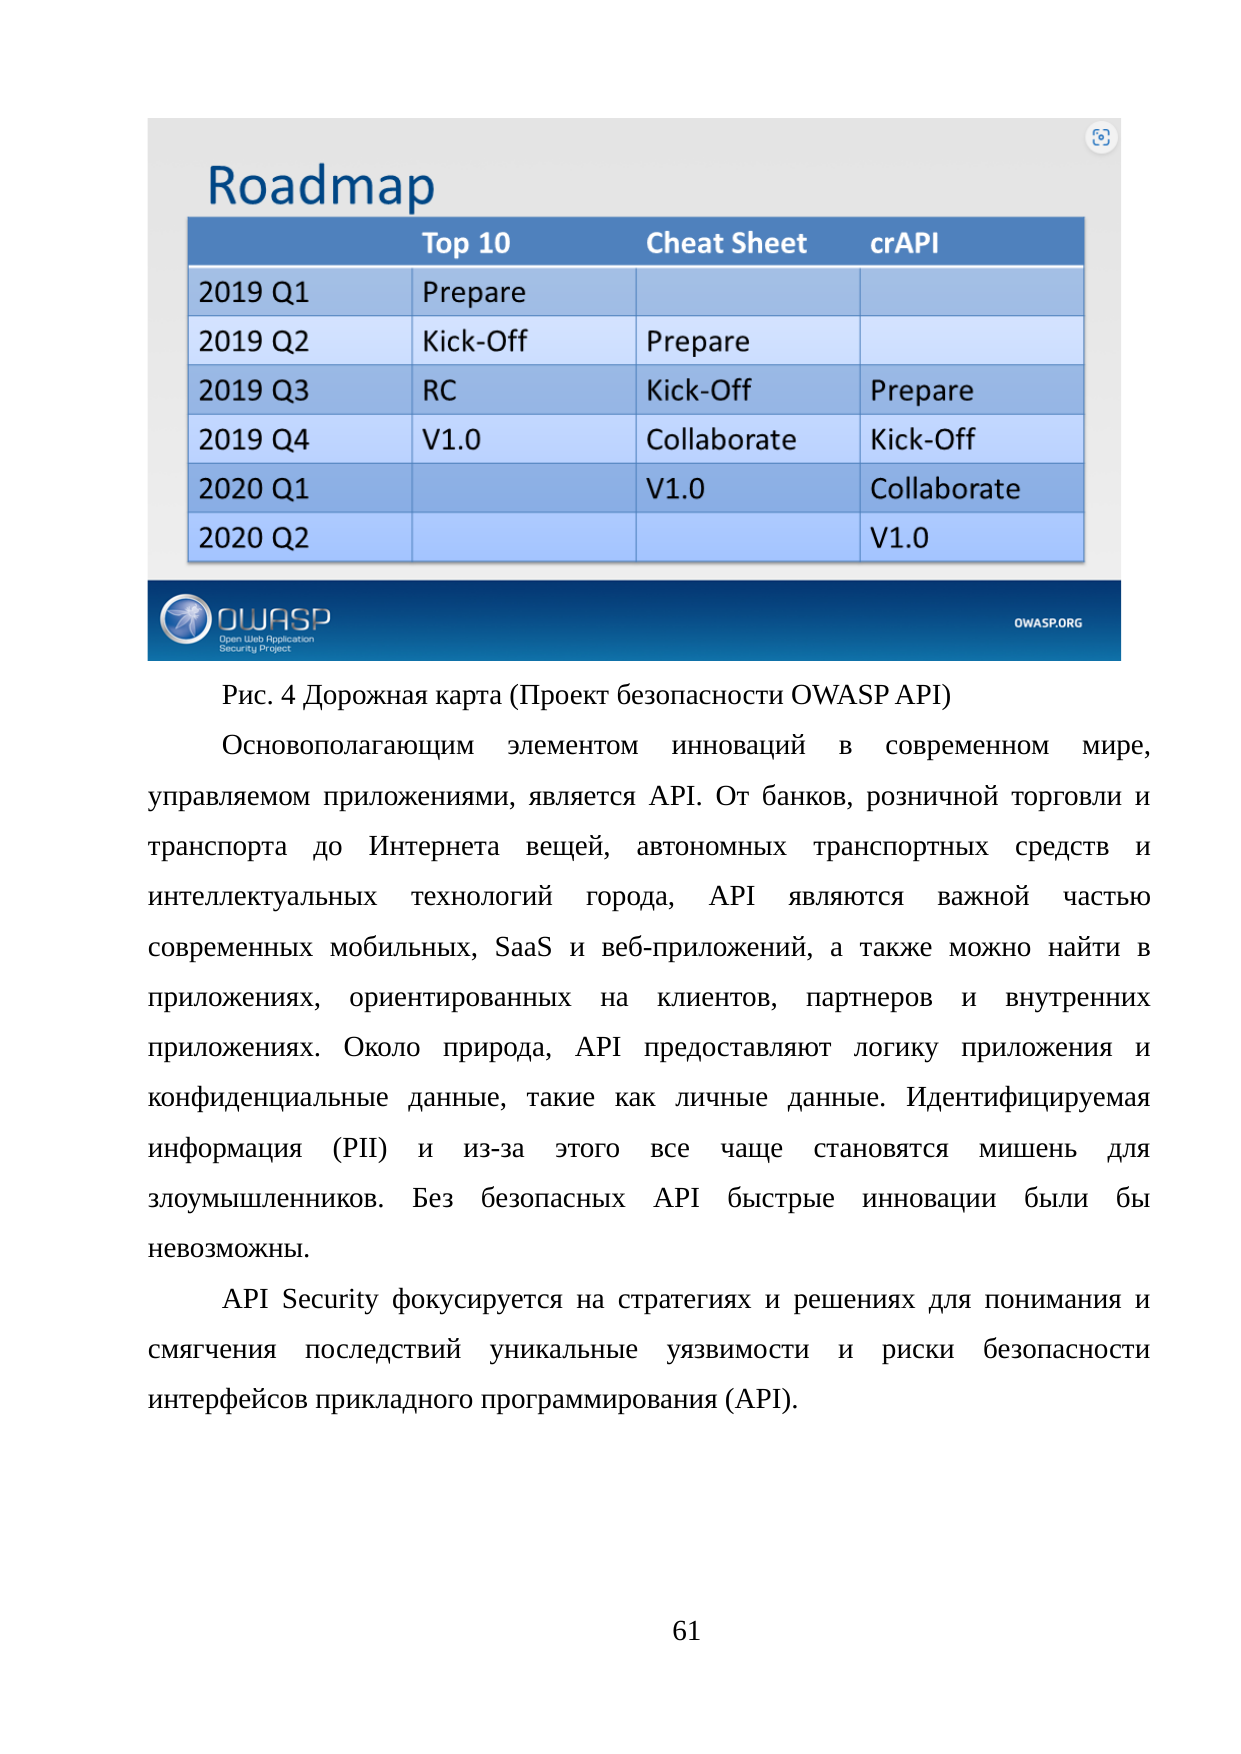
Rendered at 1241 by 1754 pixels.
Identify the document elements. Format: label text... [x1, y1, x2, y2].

picture [147, 118, 1122, 661]
text Рис. 4 Дорожная карта (Проект безопасности OWASP API) [148, 677, 1152, 711]
text API Security фокусируется на стратегиях и решениях для понимания и смягчения последствий уникальные уязвимости и риски безопасности интерфейсов прикладного программирования (API). [148, 1281, 1152, 1415]
text Основополагающим элементом инноваций в современном мире, управляемом приложениями, является API. От банков, розничной торговли и транспорта до Интернета вещей, автономных транспортных средств и интеллектуальных технологий города, API являются важной частью современных мобильных, SaaS и веб-приложений, а также можно найти в приложениях, ориентированных на клиентов, партнеров и внутренних приложениях. Около природа, API предоставляют логику приложения и конфиденциальные данные, такие как личные данные. Идентифицируемая информация (PII) и из-за этого все чаще становятся мишень для злоумышленников. Без безопасных API быстрые инновации были бы невозможны. [148, 727, 1152, 1264]
